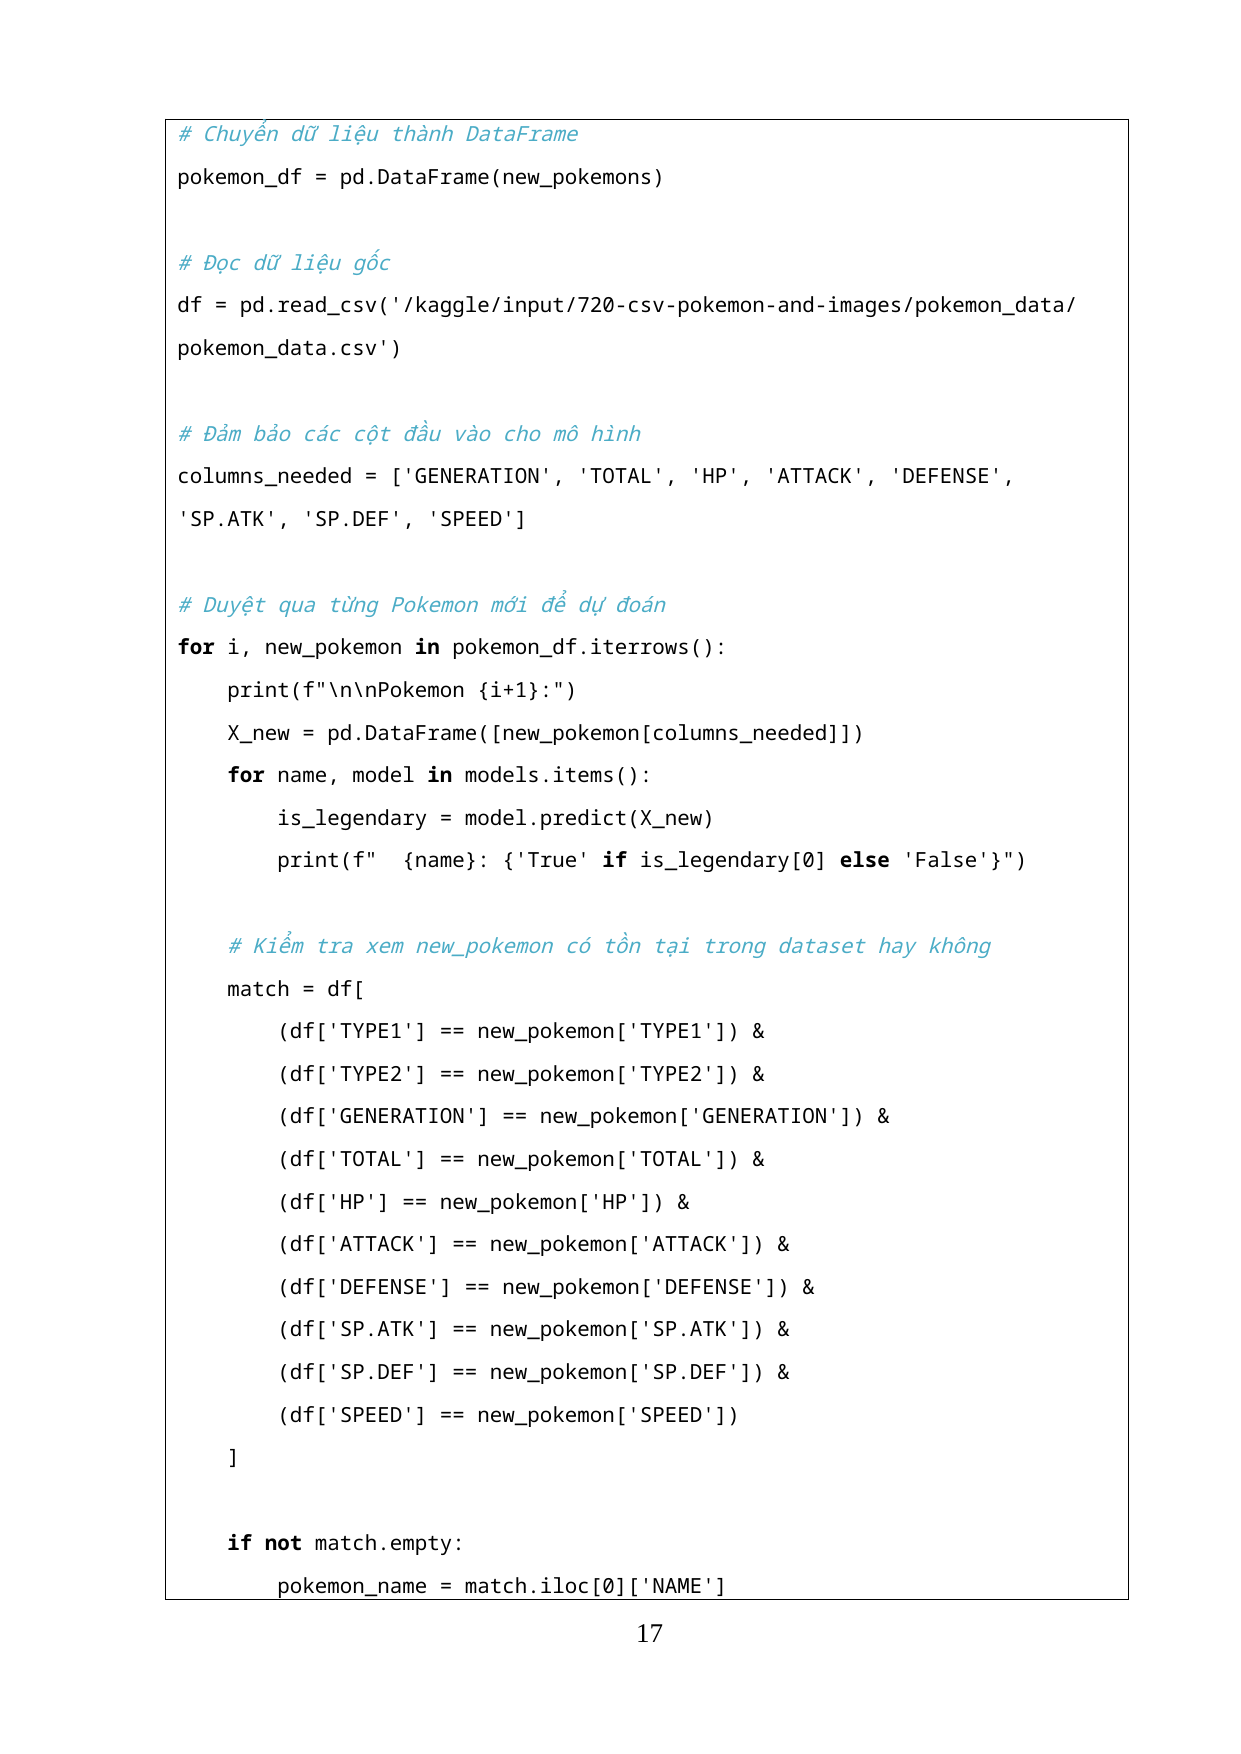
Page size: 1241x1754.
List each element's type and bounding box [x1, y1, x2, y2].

table_header [166, 120, 1128, 1599]
